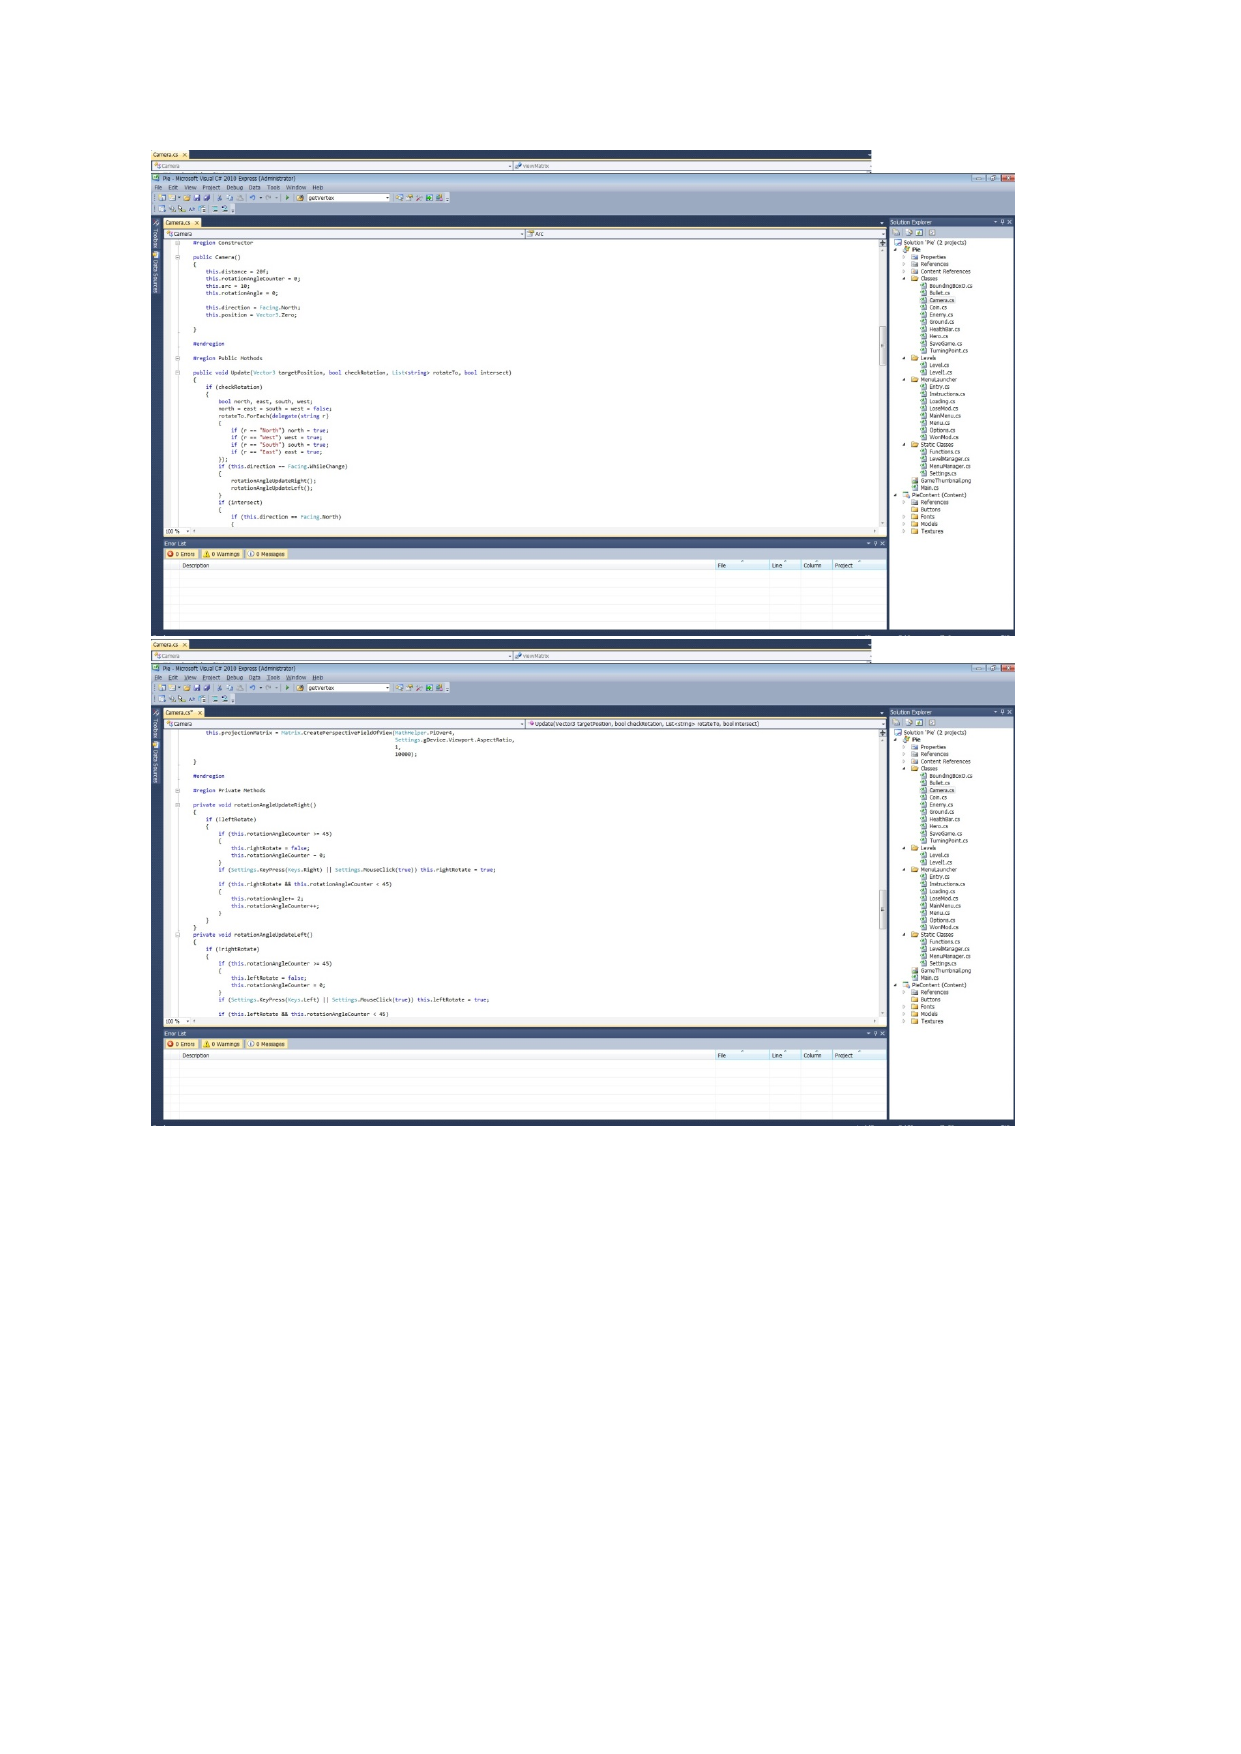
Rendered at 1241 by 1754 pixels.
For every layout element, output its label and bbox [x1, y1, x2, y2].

picture [151, 150, 1015, 636]
picture [151, 639, 1015, 1126]
